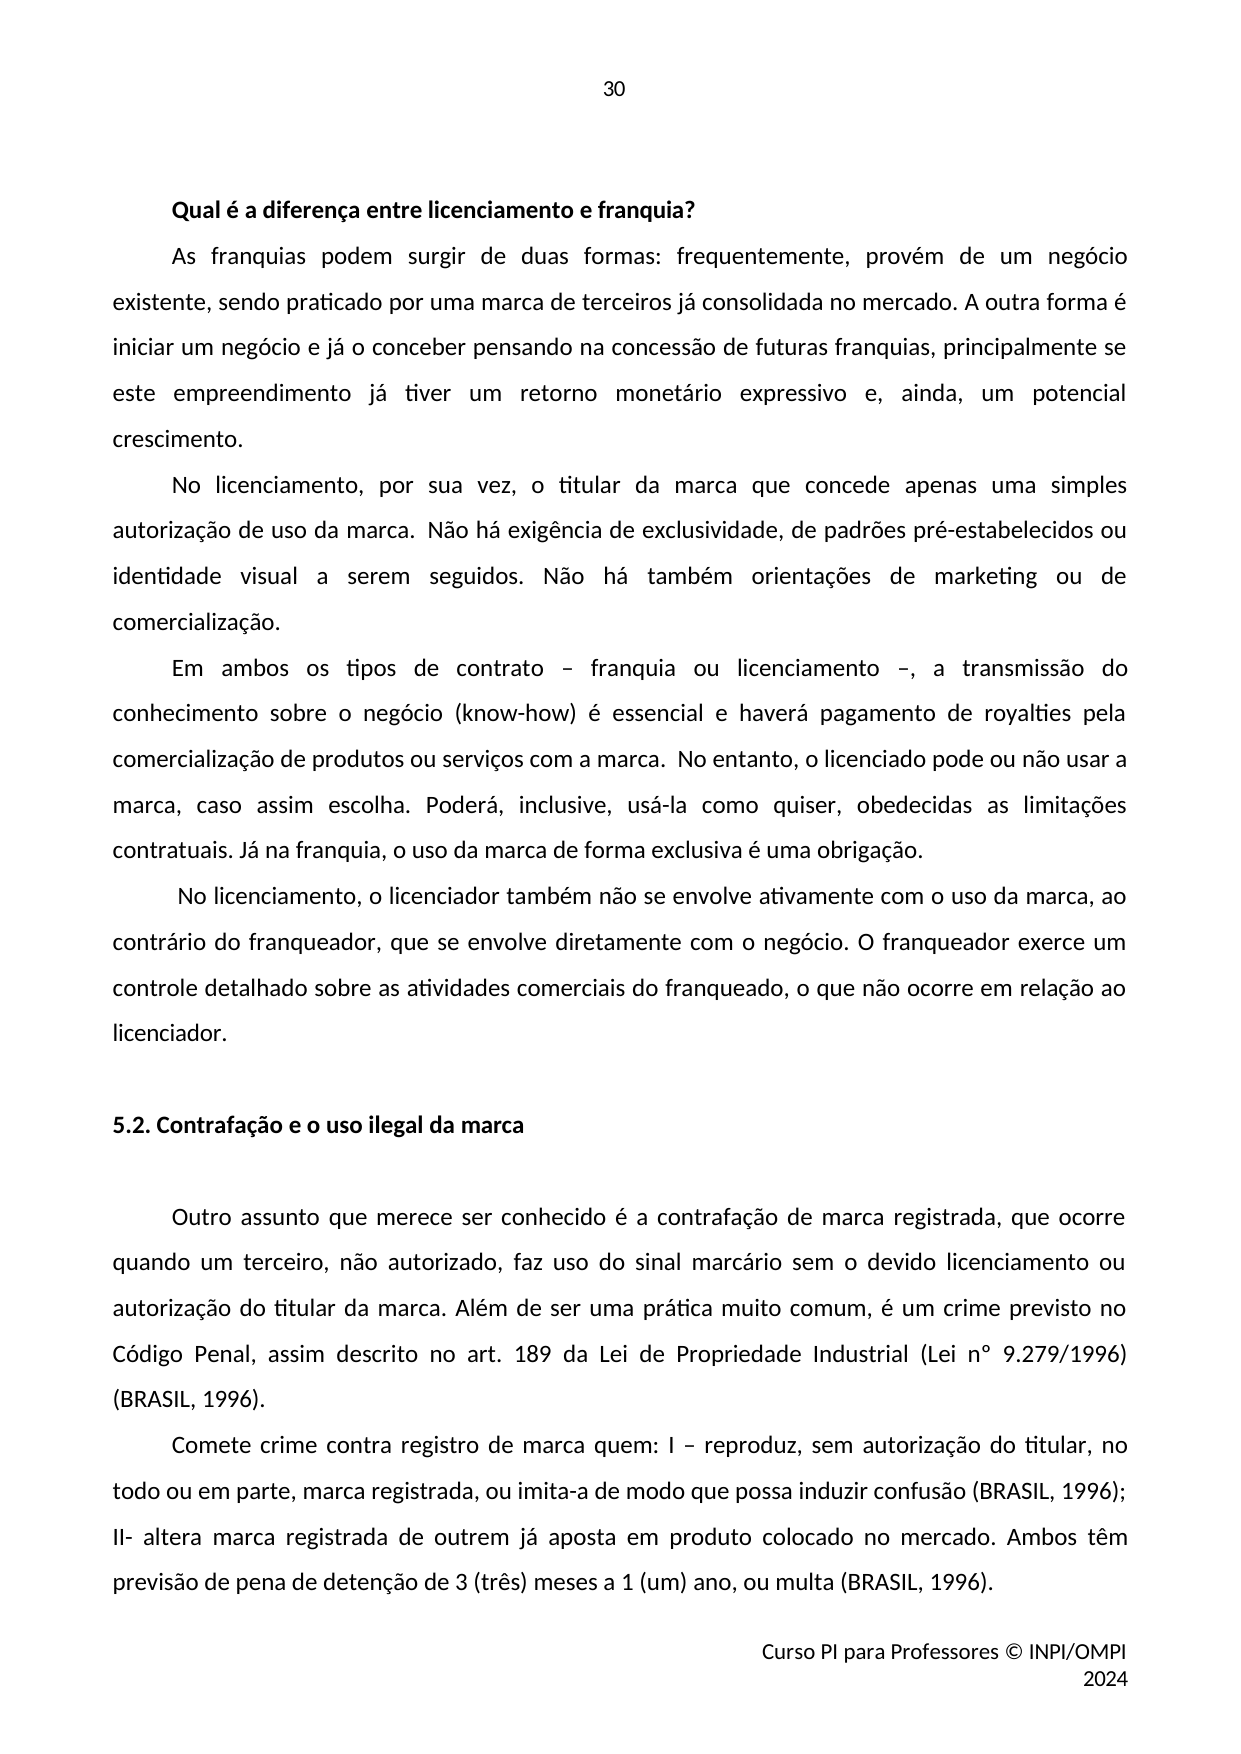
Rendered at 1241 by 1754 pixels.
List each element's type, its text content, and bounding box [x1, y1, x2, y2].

text As franquias podem surgir de duas formas: frequentemente, provém de um negócio existente, sendo praticado por uma marca de terceiros já consolidada no mercado. A outra forma é iniciar um negócio e já o conceber pensando na concessão de futuras franquias, principalmente se este empreendimento já tiver um retorno monetário expressivo e, ainda, um potencial crescimento. [112, 240, 1128, 453]
subtitle Contrafação e o uso ilegal da marca [112, 1109, 1211, 1139]
text Comete crime contra registro de marca quem: I – reproduz, sem autorização do titular, no todo ou em parte, marca registrada, ou imita-a de modo que possa induzir confusão (BRASIL, 1996); II- altera marca registrada de outrem já aposta em produto colocado no mercado. Ambos têm previsão de pena de detenção de 3 (três) meses a 1 (um) ano, ou multa (BRASIL, 1996). [112, 1429, 1128, 1597]
text Outro assunto que merece ser conhecido é a contrafação de marca registrada, que ocorre quando um terceiro, não autorizado, faz uso do sinal marcário sem o devido licenciamento ou autorização do titular da marca. Além de ser uma prática muito comum, é um crime previsto no Código Penal, assim descrito no art. 189 da Lei de Propriedade Industrial (Lei nº 9.279/1996) (BRASIL, 1996). [112, 1201, 1128, 1414]
subtitle Qual é a diferença entre licenciamento e franquia? [172, 194, 1211, 225]
text No licenciamento, por sua vez, o titular da marca que concede apenas uma simples autorização de uso da marca. Não há exigência de exclusividade, de padrões pré-estabelecidos ou identidade visual a serem seguidos. Não há também orientações de marketing ou de comercialização. [112, 469, 1128, 636]
text No licenciamento, o licenciador também não se envolve ativamente com o uso da marca, ao contrário do franqueador, que se envolve diretamente com o negócio. O franqueador exerce um controle detalhado sobre as atividades comerciais do franqueado, o que não ocorre em relação ao licenciador. [112, 880, 1128, 1048]
text Em ambos os tipos de contrato – franquia ou licenciamento –, a transmissão do conhecimento sobre o negócio (know-how) é essencial e haverá pagamento de royalties pela comercialização de produtos ou serviços com a marca. No entanto, o licenciado pode ou não usar a marca, caso assim escolha. Poderá, inclusive, usá-la como quiser, obedecidas as limitações contratuais. Já na franquia, o uso da marca de forma exclusiva é uma obrigação. [112, 652, 1128, 865]
